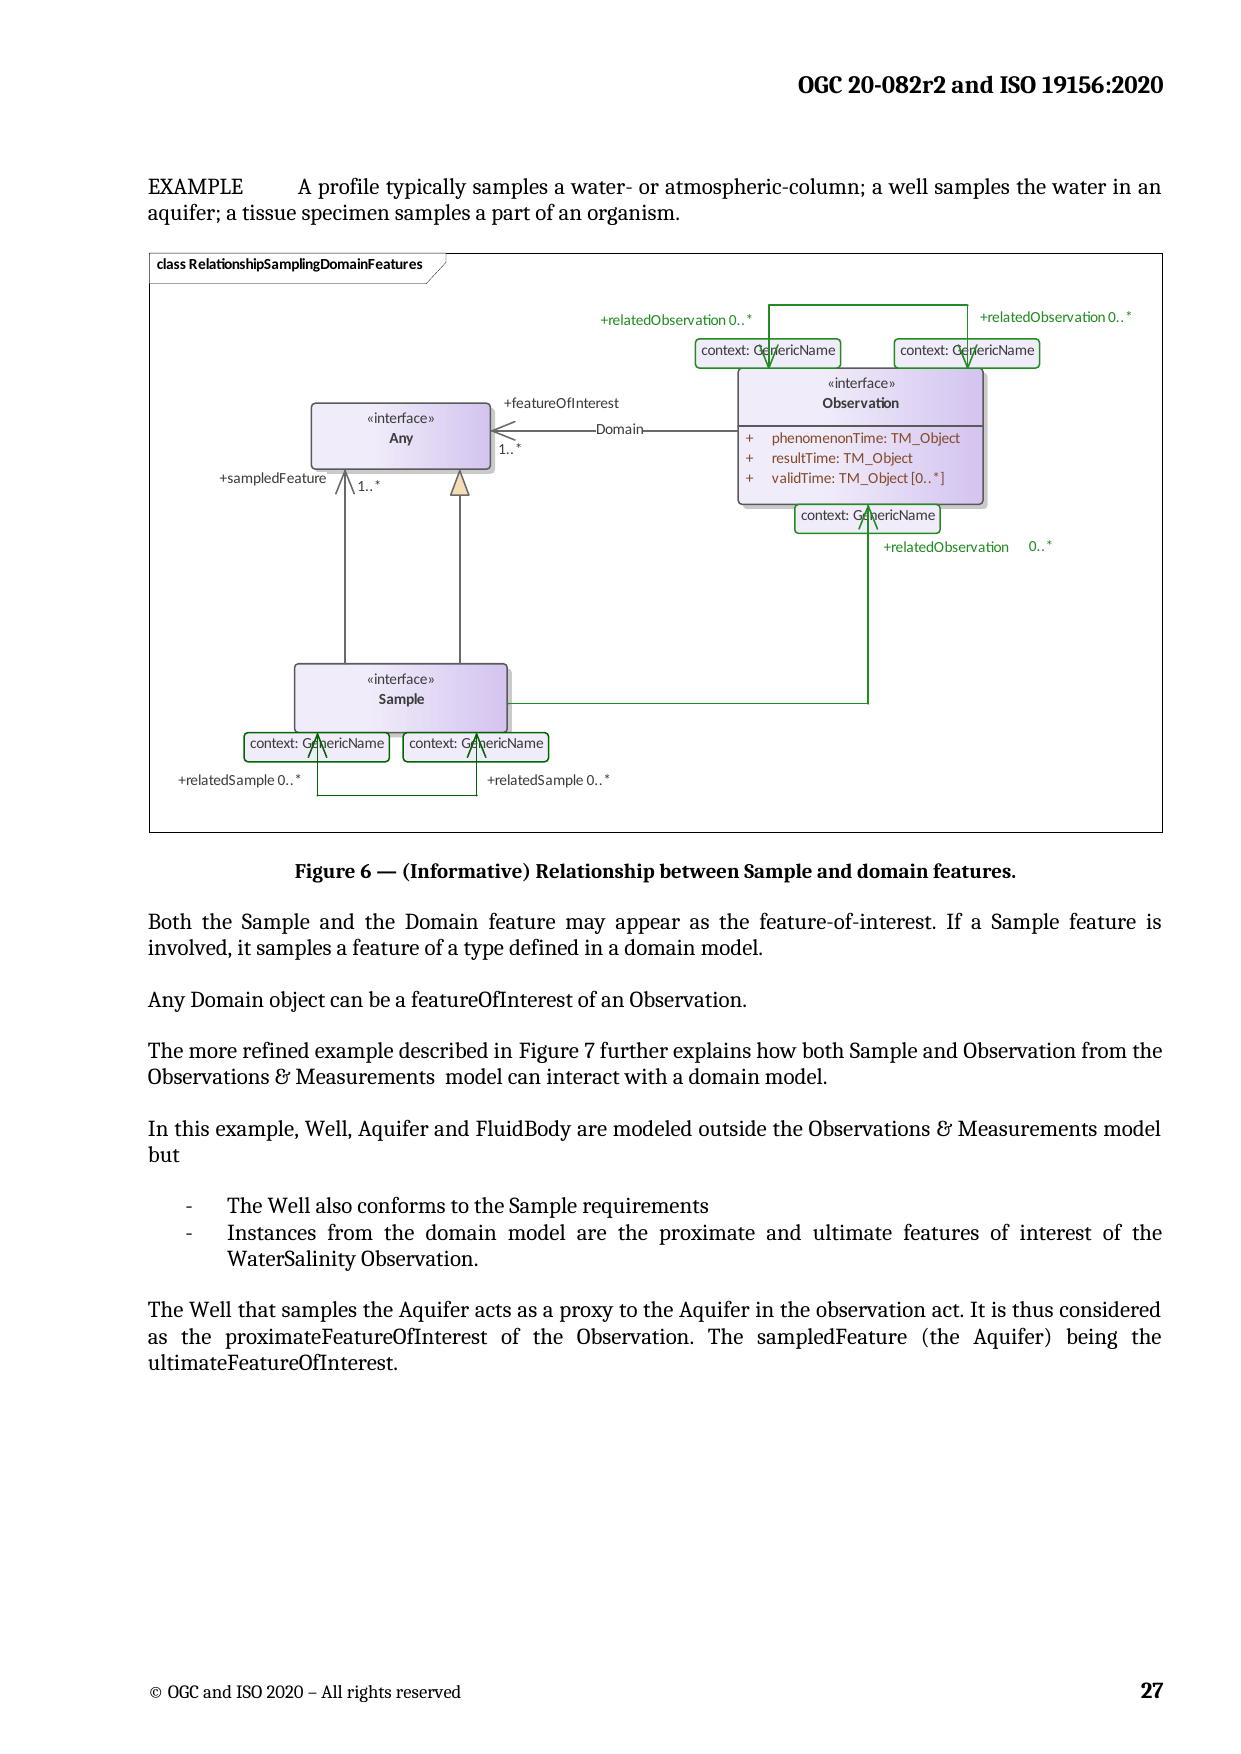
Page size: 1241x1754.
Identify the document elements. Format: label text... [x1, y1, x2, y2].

text In this example, Well, Aquifer and FluidBody are modeled outside the Observations & Measurements model but [148, 1116, 1163, 1168]
list The Well also conforms to the Sample requirements [185, 1193, 1163, 1219]
text The Well that samples the Aquifer acts as a proxy to the Aquifer in the observation act. It is thus considered as the proximateFeatureOfInterest of the Observation. The sampledFeature (the Aquifer) being the ultimateFeatureOfInterest. [148, 1297, 1163, 1376]
text Any Domain object can be a featureOfInterest of an Observation. [148, 986, 1163, 1013]
list Instances from the domain model are the proximate and ultimate features of interest of the WaterSalinity Observation. [185, 1219, 1163, 1272]
text EXAMPLE A profile typically samples a water- or atmospheric-column; a well samples the water in an aquifer; a tissue specimen samples a part of an organism. [148, 174, 1163, 227]
text Both the Sample and the Domain feature may appear as the feature-of-interest. If a Sample feature is involved, it samples a feature of a type defined in a domain model. [148, 909, 1163, 961]
text Figure 6 — (Informative) Relationship between Sample and domain features. [148, 859, 1163, 884]
text The more refined example described in Figure 7 further explains how both Sample and Observation from the Observations & Measurements model can interact with a domain model. [148, 1038, 1163, 1091]
